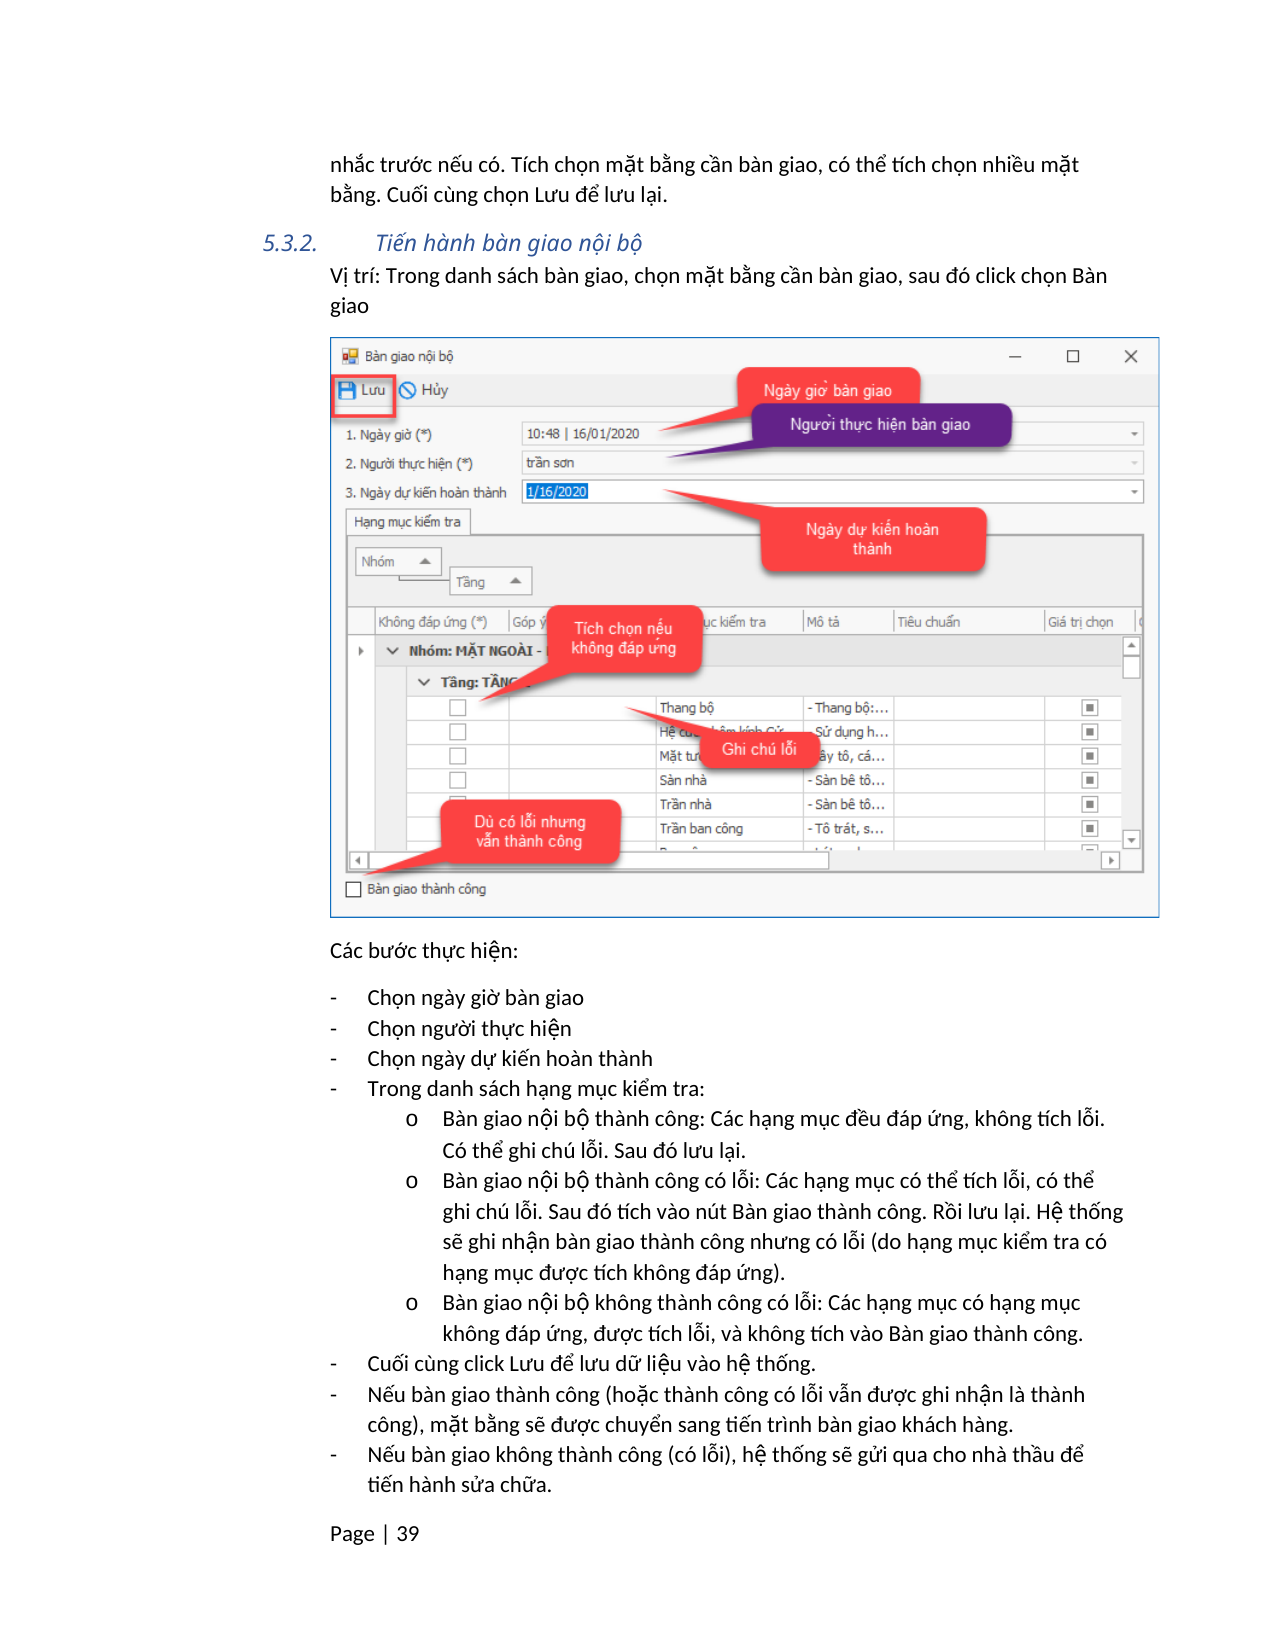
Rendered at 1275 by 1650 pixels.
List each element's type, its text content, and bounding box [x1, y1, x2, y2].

list Chọn ngày giờ bàn giao [330, 983, 1125, 1012]
text Các bước thực hiện: [330, 937, 1125, 965]
text Vị trí: Trong danh sách bàn giao, chọn mặt bằng cần bàn giao, sau đó click chọn Bàn giao [330, 261, 1125, 319]
list Bàn giao nội bộ thành công: Các hạng mục đều đáp ứng, không tích lỗi. Có thể ghi chú lỗi. Sau đó lưu lại. [405, 1104, 1125, 1164]
list Trong danh sách hạng mục kiểm tra: [330, 1074, 1125, 1102]
list Bàn giao nội bộ thành công có lỗi: Các hạng mục có thể tích lỗi, có thể ghi chú lỗi. Sau đó tích vào nút Bàn giao thành công. Rồi lưu lại. Hệ thống sẽ ghi nhận bàn giao thành công nhưng có lỗi (do hạng mục kiểm tra có hạng mục được tích không đáp ứng). [405, 1166, 1125, 1286]
list Chọn ngày dự kiến hoàn thành [330, 1044, 1125, 1072]
list Bàn giao nội bộ không thành công có lỗi: Các hạng mục có hạng mục không đáp ứng, được tích lỗi, và không tích vào Bàn giao thành công. [405, 1288, 1125, 1347]
list Chọn người thực hiện [330, 1014, 1125, 1042]
list Cuối cùng click Lưu để lưu dữ liệu vào hệ thống. [330, 1349, 1125, 1377]
list Nếu bàn giao thành công (hoặc thành công có lỗi vẫn được ghi nhận là thành công), mặt bằng sẽ được chuyển sang tiến trình bàn giao khách hàng. [330, 1380, 1125, 1438]
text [330, 150, 1125, 208]
subtitle Tiến hành bàn giao nội bộ [262, 227, 1125, 258]
list Nếu bàn giao không thành công (có lỗi), hệ thống sẽ gửi qua cho nhà thầu để tiến hành sửa chữa. [330, 1440, 1125, 1498]
picture [330, 337, 1160, 918]
